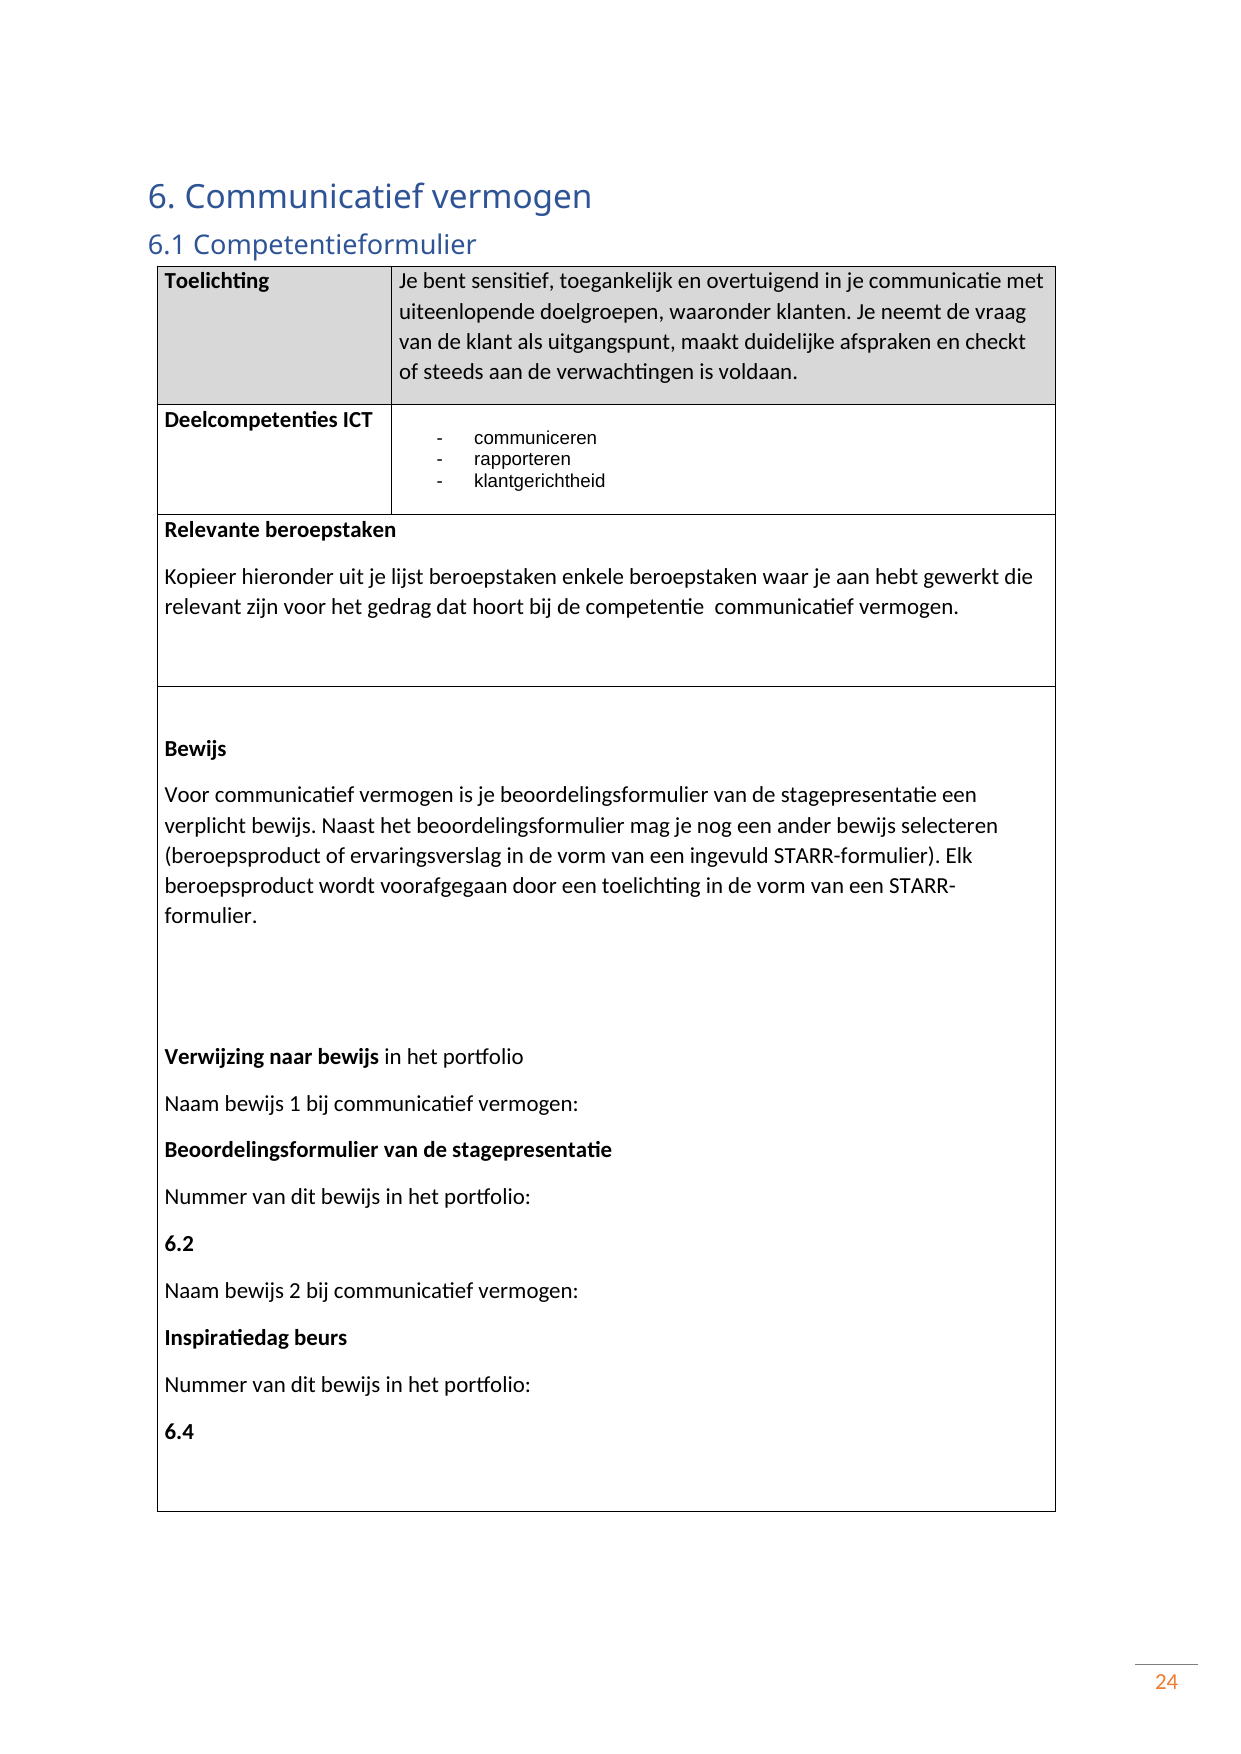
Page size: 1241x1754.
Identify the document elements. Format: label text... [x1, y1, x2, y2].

subtitle 6.1 Competentieformulier [148, 226, 1093, 263]
table_cell communiceren rapporteren klantgerichtheid [392, 405, 1055, 514]
table_cell Verwijzing naar bewijs in het portfolio Naam bewijs 1 bij communicatief vermogen: Beoordelingsformulier van de stagepresentatie Nummer van dit bewijs in het portfolio: 6.2 Naam bewijs 2 bij communicatief vermogen: Inspiratiedag beurs Nummer van dit bewijs in het portfolio: 6.4 [158, 1042, 1055, 1511]
table_header Toelichting [158, 267, 391, 404]
table_header Je bent sensitief, toegankelijk en overtuigend in je communicatie met uiteenlopende doelgroepen, waaronder klanten. Je neemt de vraag van de klant als uitgangspunt, maakt duidelijke afspraken en checkt of steeds aan de verwachtingen is voldaan. [392, 267, 1055, 404]
table_cell Deelcompetenties ICT [158, 405, 391, 514]
table_cell Bewijs Voor communicatief vermogen is je beoordelingsformulier van de stagepresentatie een verplicht bewijs. Naast het beoordelingsformulier mag je nog een ander bewijs selecteren (beroepsproduct of ervaringsverslag in de vorm van een ingevuld STARR-formulier). Elk beroepsproduct wordt voorafgegaan door een toelichting in de vorm van een STARR-formulier. [158, 687, 1055, 1042]
subtitle 6. Communicatief vermogen [148, 173, 1093, 218]
table_cell Relevante beroepstaken Kopieer hieronder uit je lijst beroepstaken enkele beroepstaken waar je aan hebt gewerkt die relevant zijn voor het gedrag dat hoort bij de competentie communicatief vermogen. [158, 515, 1055, 686]
